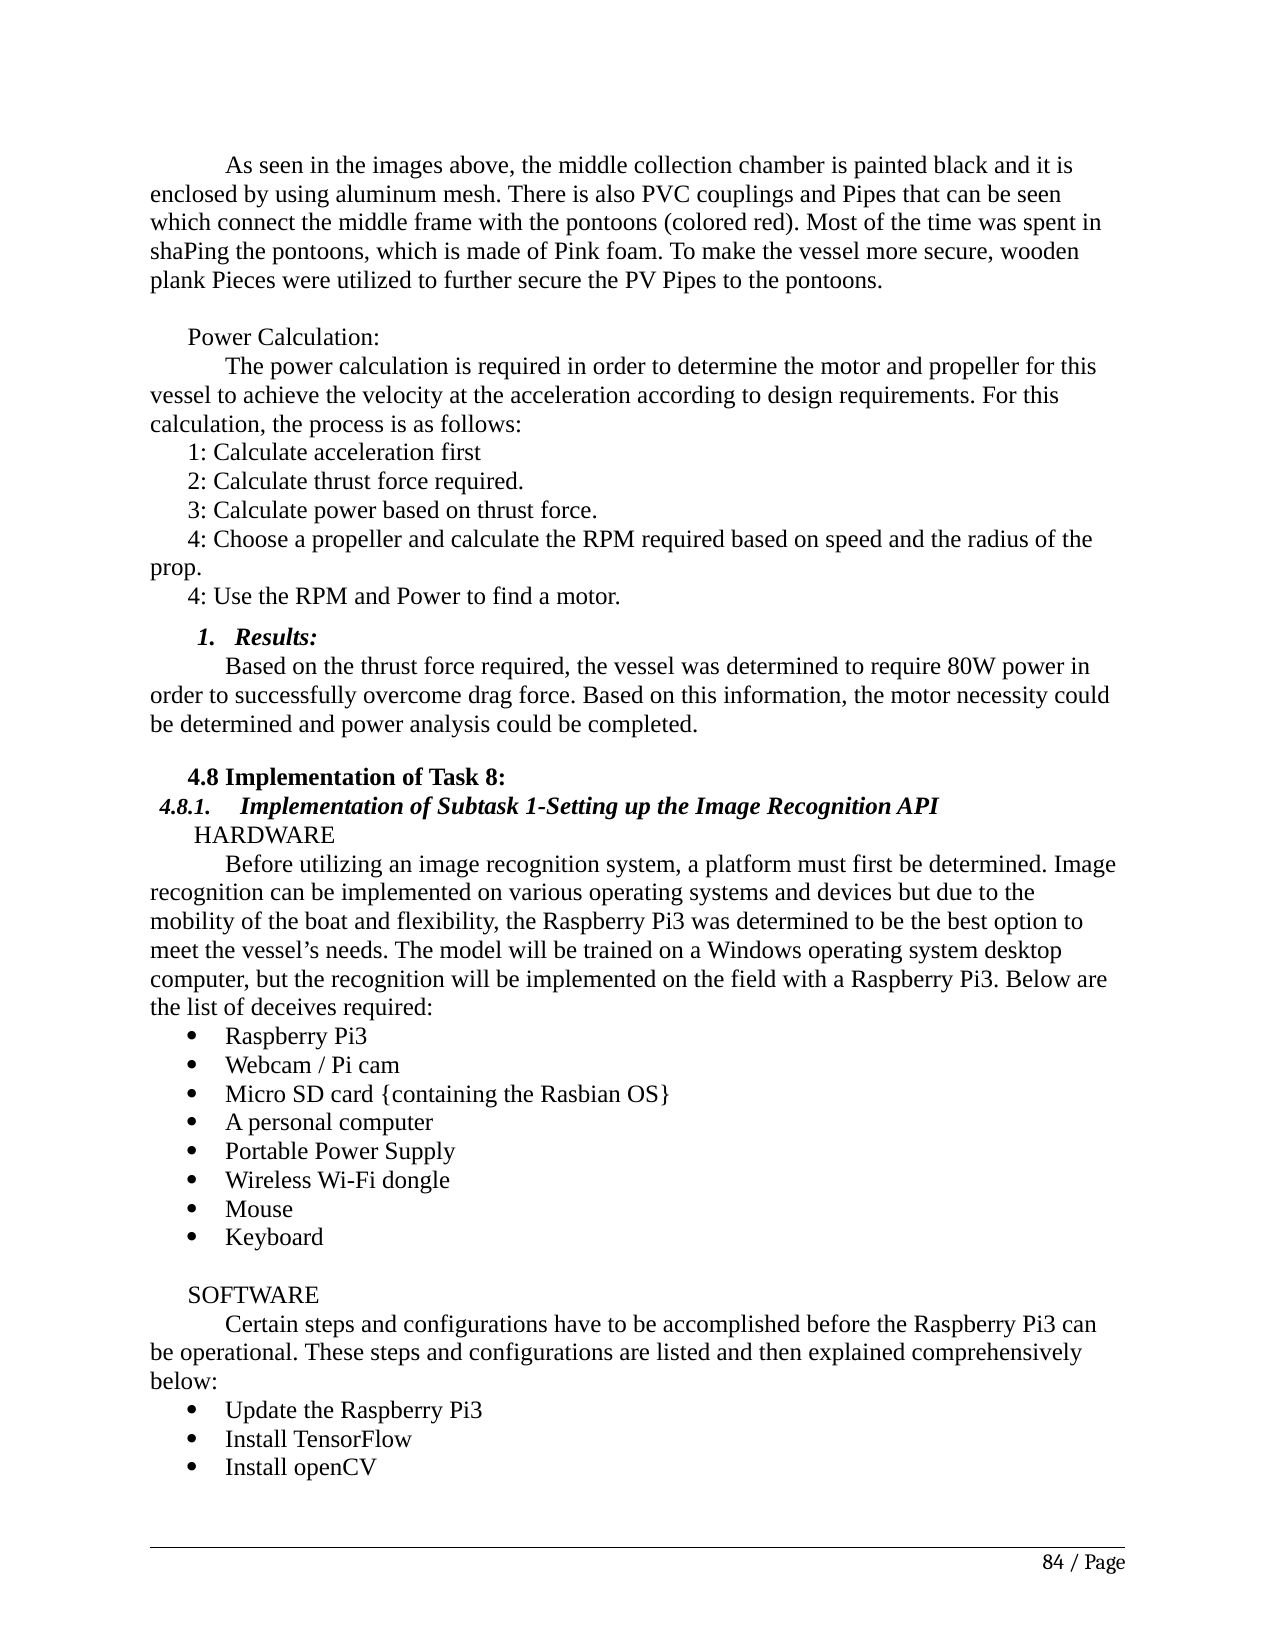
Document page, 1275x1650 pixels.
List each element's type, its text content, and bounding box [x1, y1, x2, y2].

text Power Calculation: [150, 322, 1125, 351]
subtitle Implementation of Subtask 1-Setting up the Image Recognition API [159, 791, 1125, 820]
text Certain steps and configurations have to be accomplished before the Raspberry Pi3 can be operational. These steps and configurations are listed and then explained comprehensively below: [150, 1309, 1125, 1395]
subtitle Implementation of Task 8: [187, 762, 1125, 791]
text The power calculation is required in order to determine the motor and propeller for this vessel to achieve the velocity at the acceleration according to design requirements. For this calculation, the process is as follows: [150, 351, 1125, 437]
text 2: Calculate thrust force required. [150, 466, 1125, 495]
text 4: Choose a propeller and calculate the RPM required based on speed and the radius of the prop. [150, 524, 1125, 581]
list Update the Raspberry Pi3 [187, 1395, 1125, 1424]
list Wireless Wi-Fi dongle [187, 1165, 1125, 1194]
text HARDWARE [150, 820, 1125, 849]
text Results: [197, 622, 1125, 651]
text As seen in the images above, the middle collection chamber is painted black and it is enclosed by using aluminum mesh. There is also PVC couplings and Pipes that can be seen which connect the middle frame with the pontoons (colored red). Most of the time was spent in shaPing the pontoons, which is made of Pink foam. To make the vessel more secure, wooden plank Pieces were utilized to further secure the PV Pipes to the pontoons. [150, 150, 1125, 294]
text Based on the thrust force required, the vessel was determined to require 80W power in order to successfully overcome drag force. Based on this information, the motor necessity could be determined and power analysis could be completed. [150, 651, 1125, 737]
text Before utilizing an image recognition system, a platform must first be determined. Image recognition can be implemented on various operating systems and devices but due to the mobility of the boat and flexibility, the Raspberry Pi3 was determined to be the best option to meet the vessel’s needs. The model will be trained on a Windows operating system desktop computer, but the recognition will be implemented on the field with a Raspberry Pi3. Below are the list of deceives required: [150, 849, 1125, 1021]
list Raspberry Pi3 [187, 1021, 1125, 1050]
list Webcam / Pi cam [187, 1050, 1125, 1079]
list Micro SD card {containing the Rasbian OS} [187, 1079, 1125, 1107]
text 1: Calculate acceleration first [150, 437, 1125, 466]
list Install openCV [187, 1452, 1125, 1481]
list Mouse [187, 1194, 1125, 1222]
text SOFTWARE [150, 1280, 1125, 1309]
list Portable Power Supply [187, 1136, 1125, 1165]
text 4: Use the RPM and Power to find a motor. [150, 581, 1125, 610]
text 3: Calculate power based on thrust force. [150, 495, 1125, 524]
list Install TensorFlow [187, 1424, 1125, 1452]
list A personal computer [187, 1107, 1125, 1136]
list Keyboard [187, 1222, 1125, 1251]
